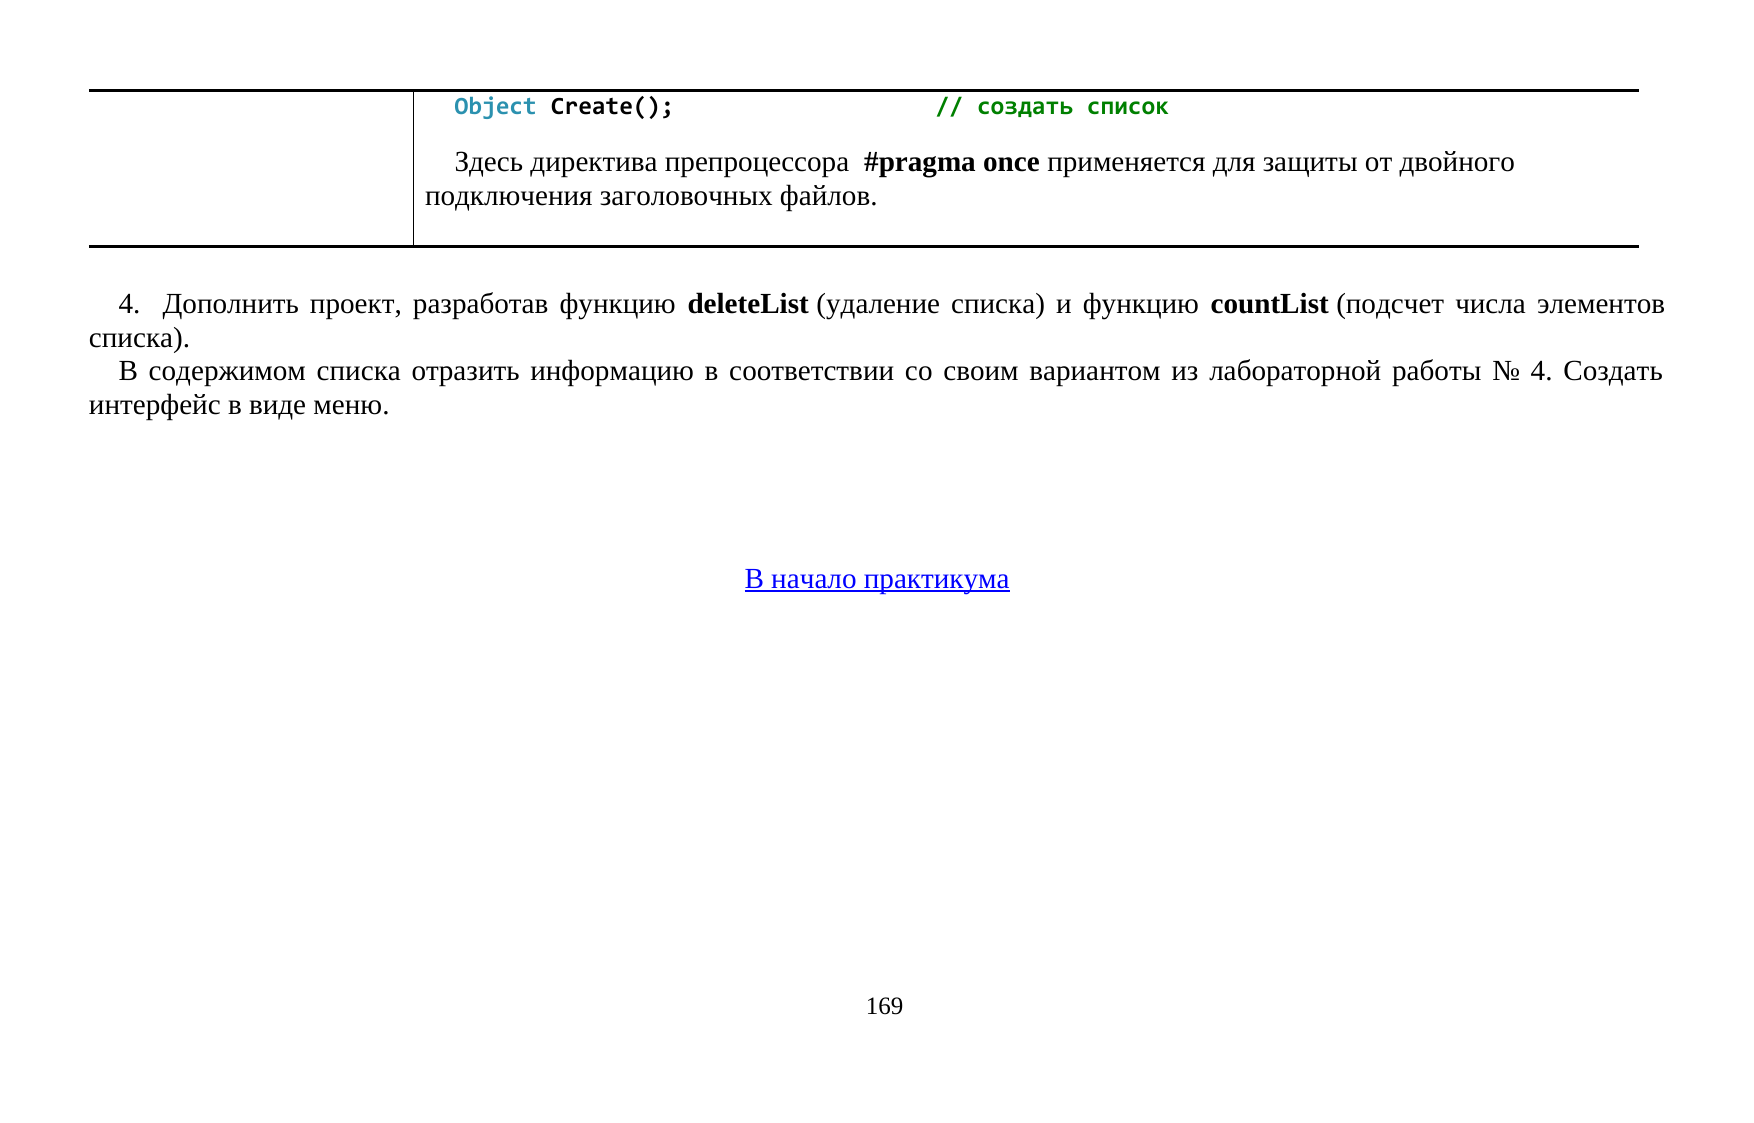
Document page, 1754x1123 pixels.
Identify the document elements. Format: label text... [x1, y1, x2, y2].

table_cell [414, 92, 1639, 245]
text В содержимом списка отразить информацию в соответствии со своим вариантом из лабораторной работы № 4. Создать интерфейс в виде меню. [89, 353, 1665, 421]
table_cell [89, 92, 413, 245]
text В начало практикума [89, 561, 1665, 594]
text 4. Дополнить проект, разработав функцию deleteList (удаление списка) и функцию countList (подсчет числа элементов списка). [89, 286, 1665, 353]
